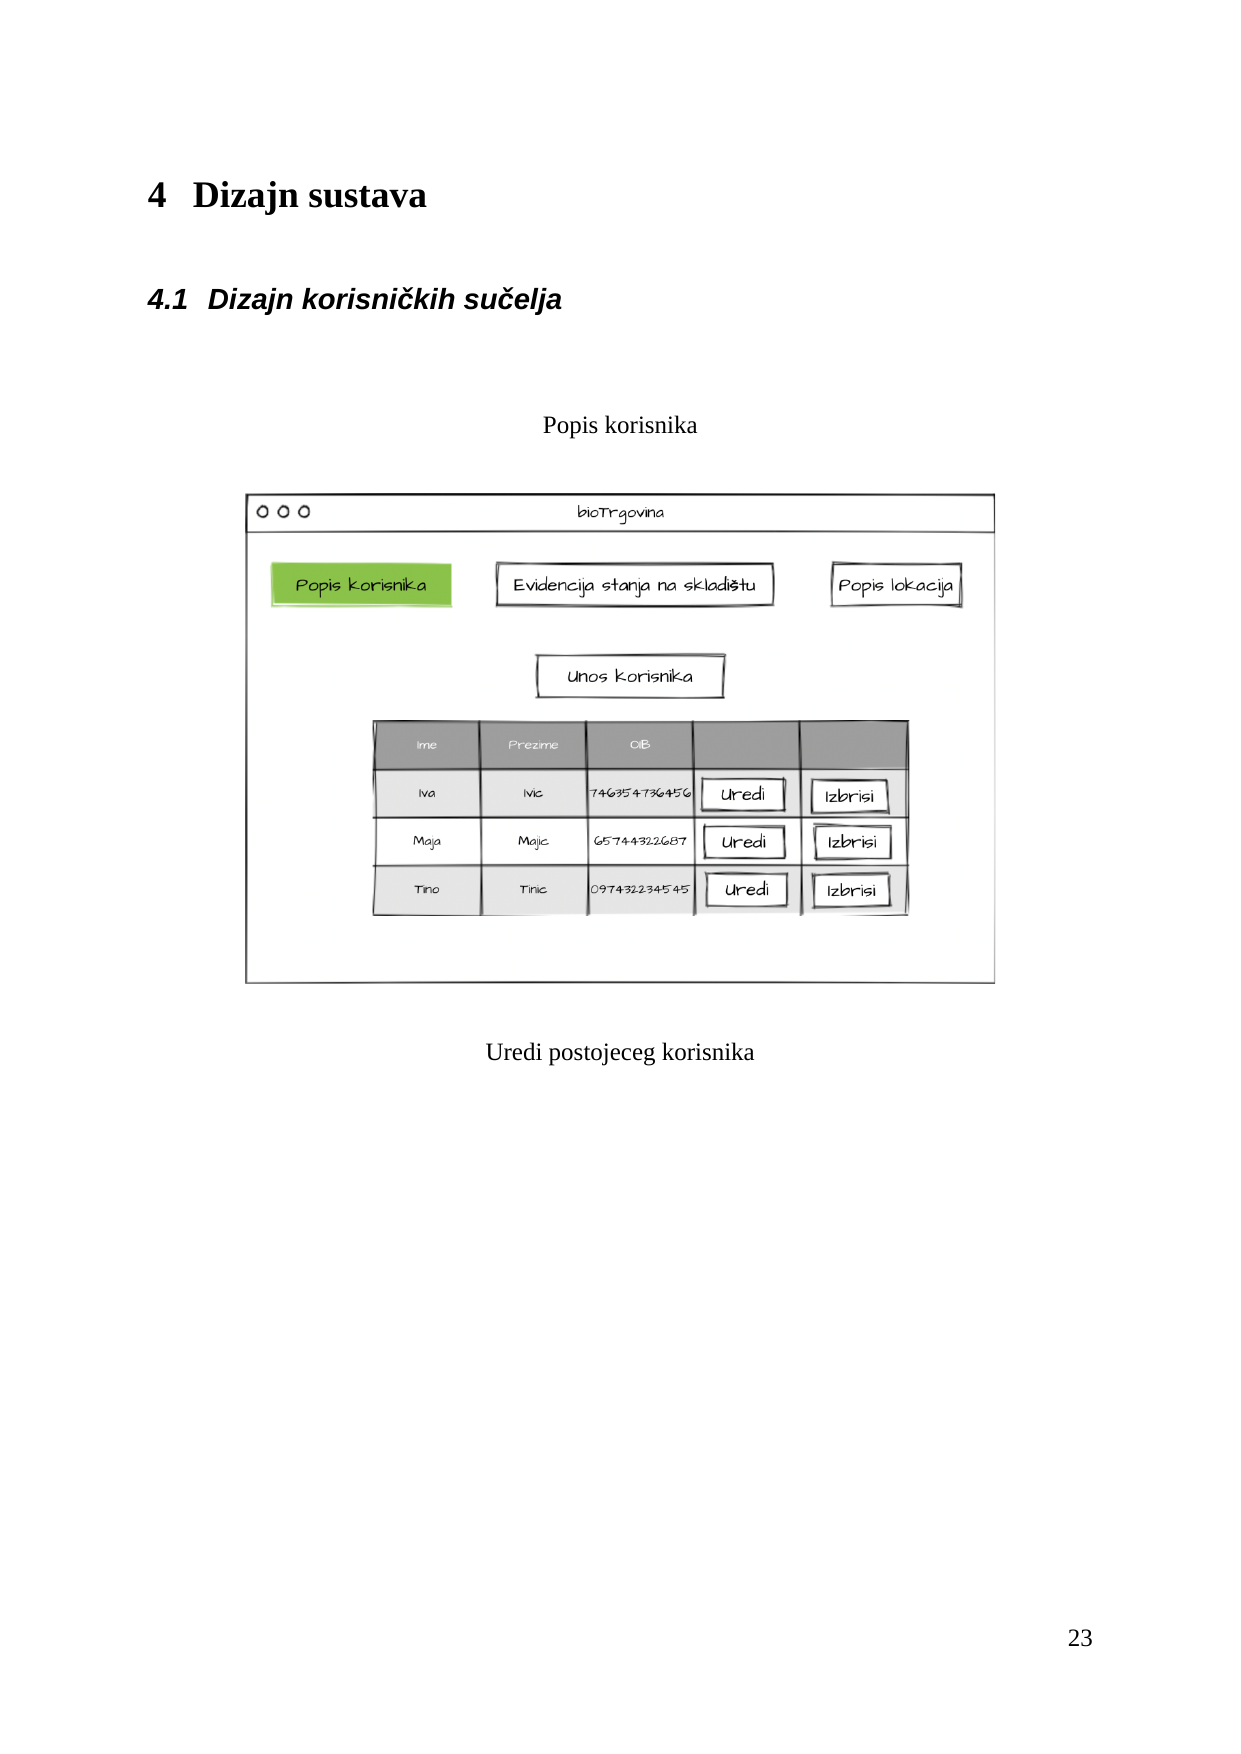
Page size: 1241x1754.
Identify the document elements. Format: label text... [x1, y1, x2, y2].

subtitle Dizajn korisničkih sučelja [148, 282, 1093, 316]
picture [245, 493, 995, 984]
subtitle Dizajn sustava [148, 173, 1093, 216]
text Uredi postojeceg korisnika [148, 1037, 1093, 1066]
text Popis korisnika [148, 411, 1093, 439]
